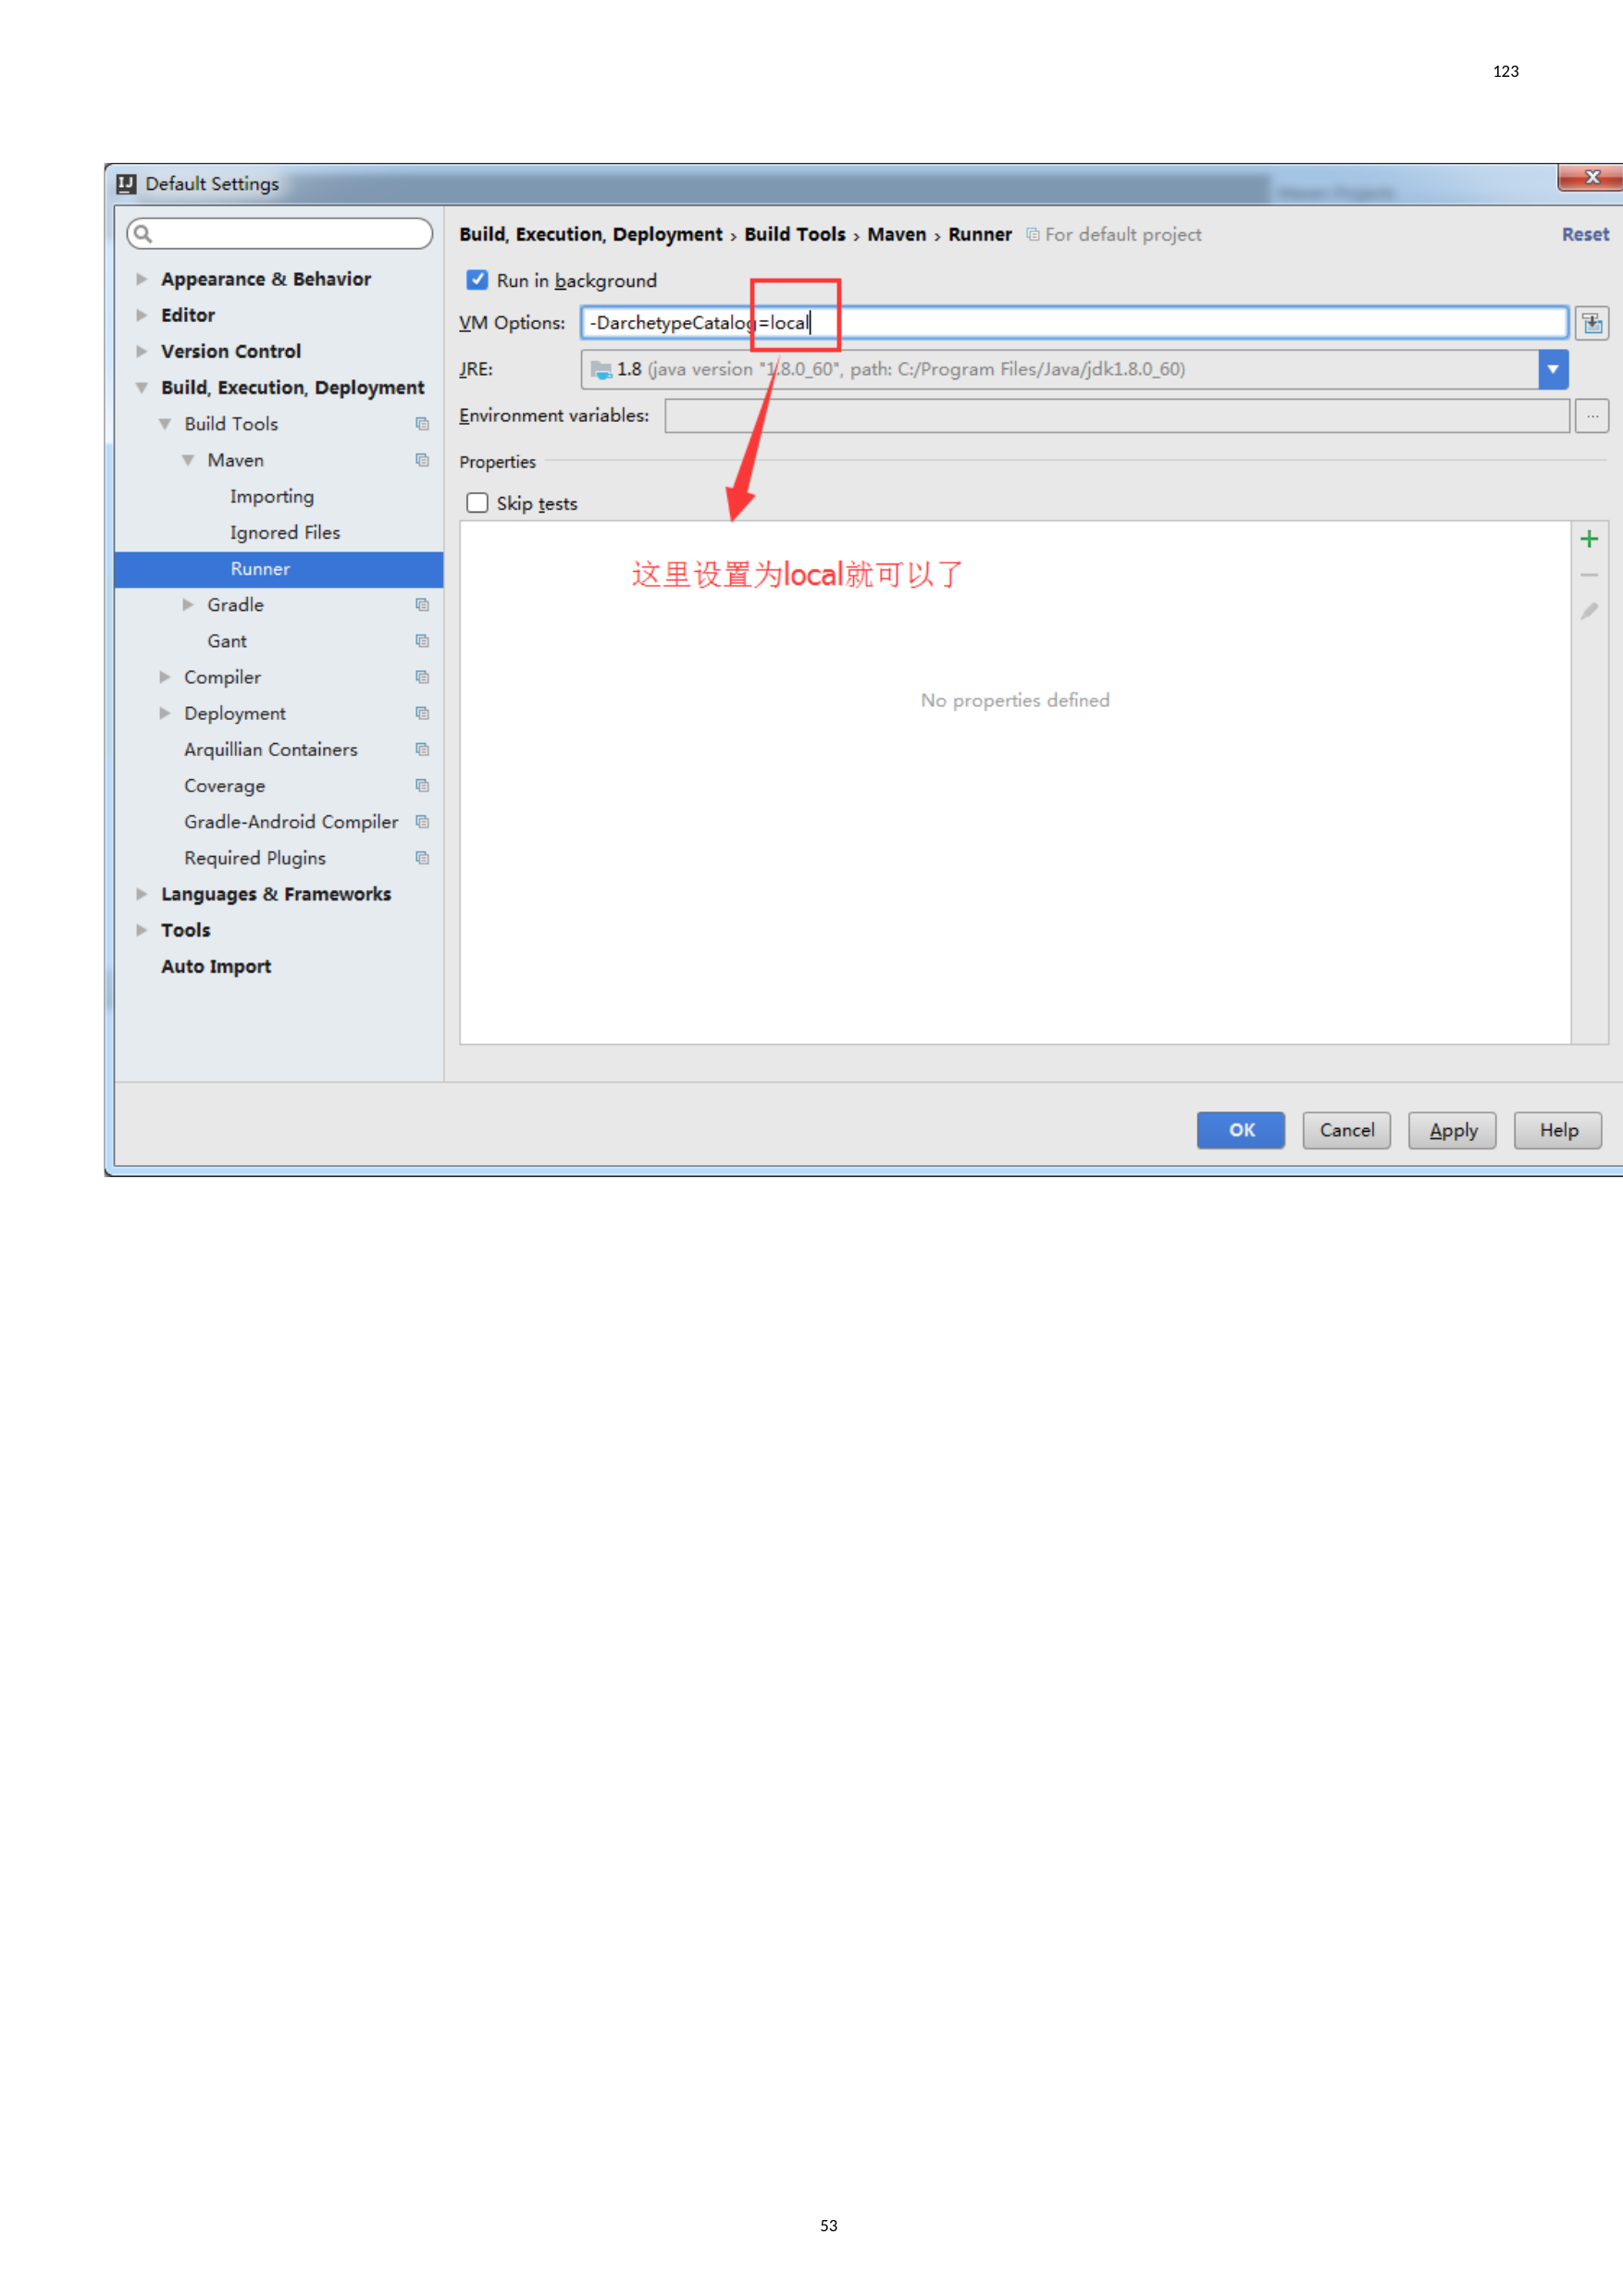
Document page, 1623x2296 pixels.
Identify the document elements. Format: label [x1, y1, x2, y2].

picture [104, 163, 1623, 1177]
